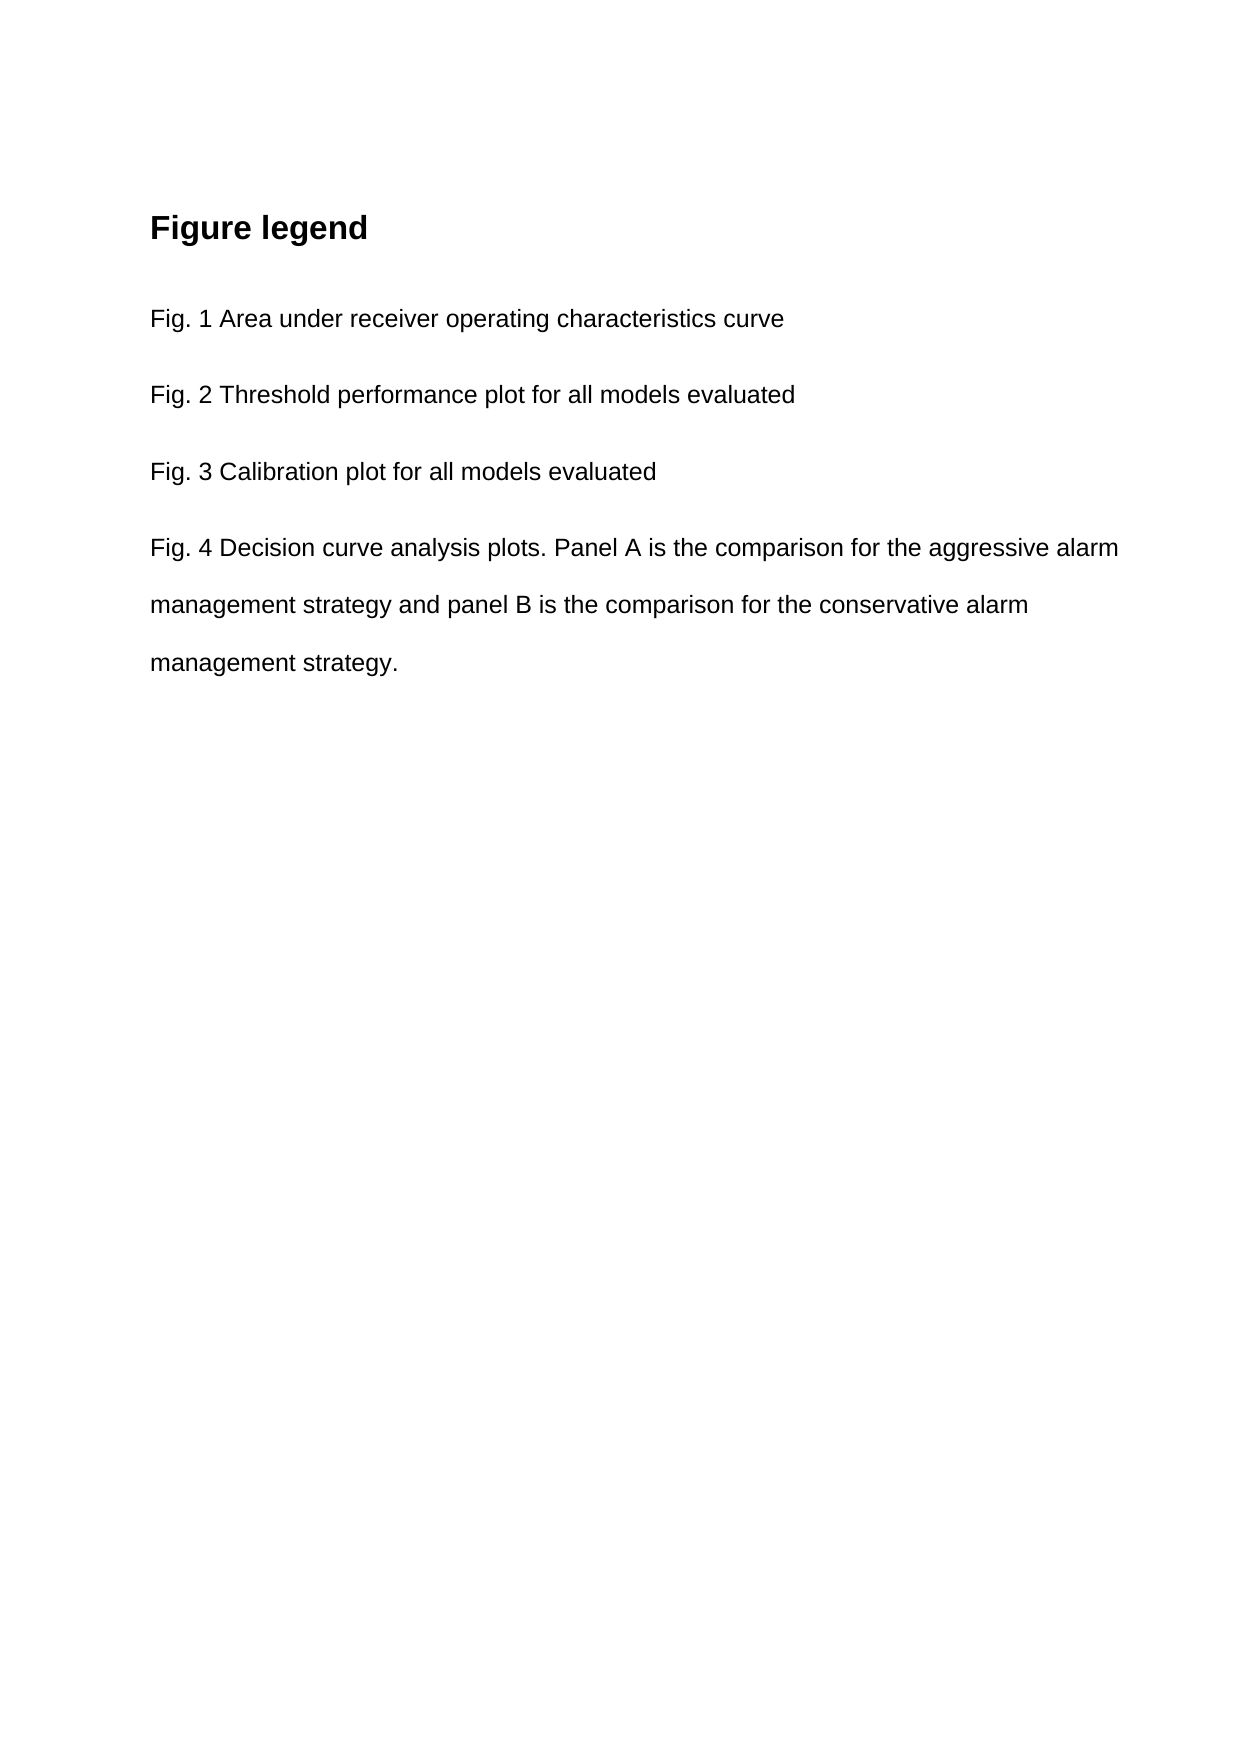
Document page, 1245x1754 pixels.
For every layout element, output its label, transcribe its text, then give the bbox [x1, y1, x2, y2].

text Fig. 2 Threshold performance plot for all models evaluated [150, 380, 1170, 409]
text Fig. 3 Calibration plot for all models evaluated [150, 456, 1170, 485]
text Fig. 1 Area under receiver operating characteristics curve [150, 304, 1170, 333]
text Fig. 4 Decision curve analysis plots. Panel A is the comparison for the aggressive alarm management strategy and panel B is the comparison for the conservative alarm management strategy. [150, 533, 1170, 676]
subtitle Figure legend [150, 208, 1170, 247]
